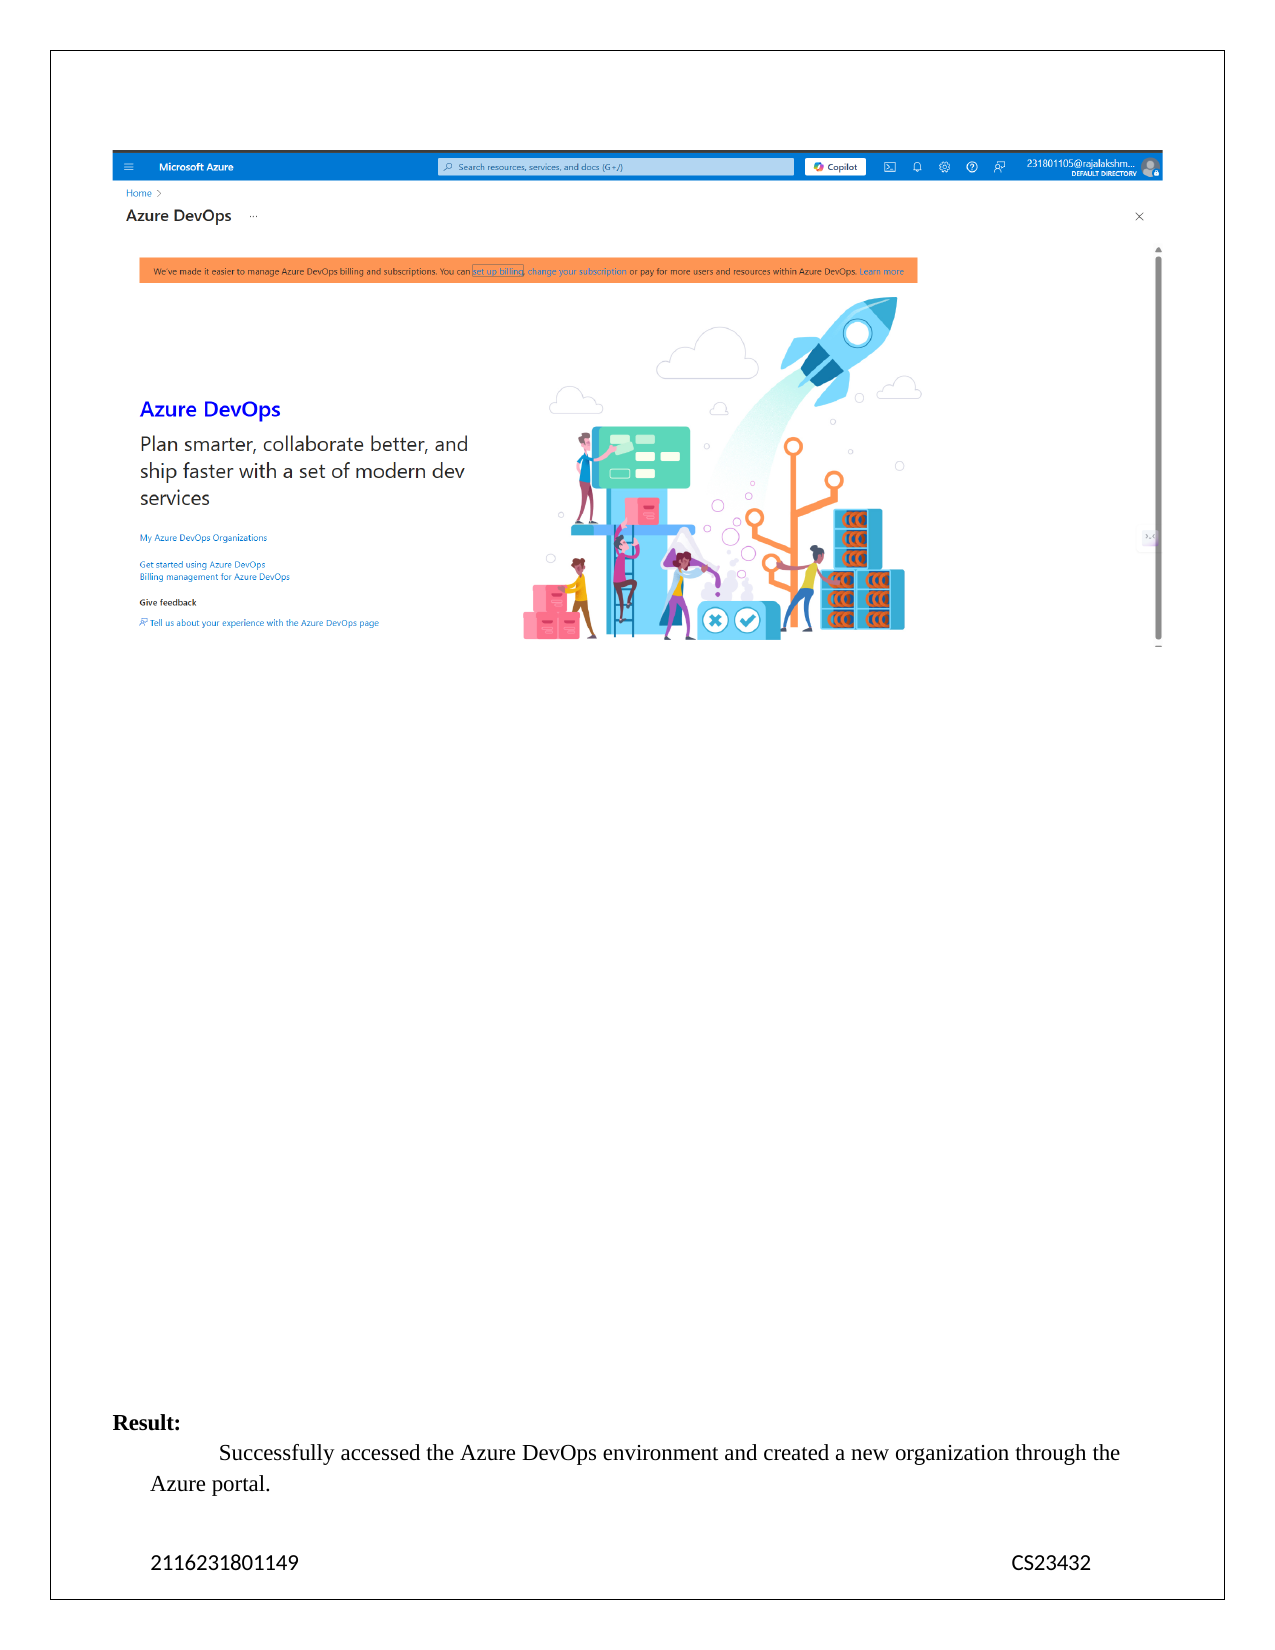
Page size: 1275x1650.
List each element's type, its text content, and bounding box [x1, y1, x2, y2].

picture [112, 150, 1163, 647]
text Successfully accessed the Azure DevOps environment and created a new organization through the Azure portal. [150, 1439, 1162, 1496]
text Result: [112, 1409, 1162, 1435]
